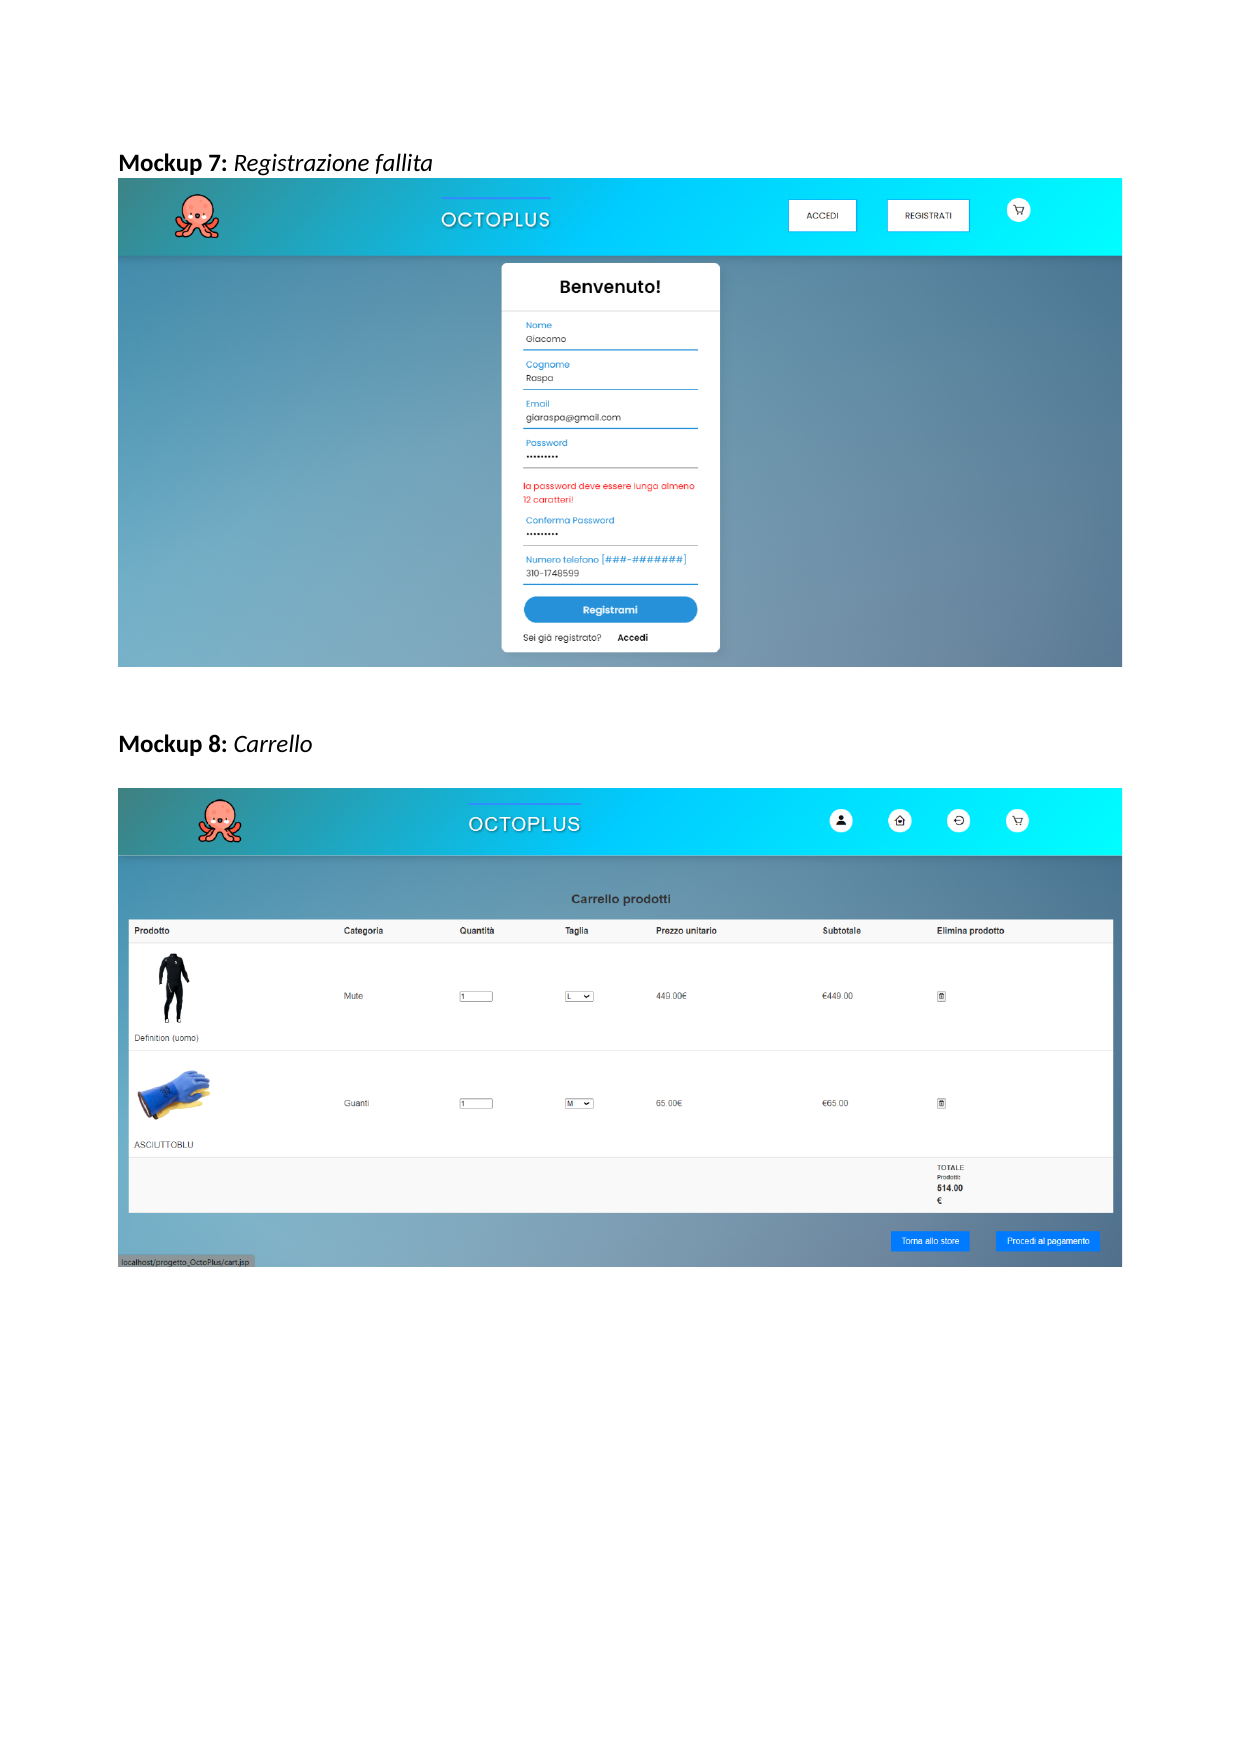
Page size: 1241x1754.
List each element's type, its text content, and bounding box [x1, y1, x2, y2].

text Mockup 7: Registrazione fallita [118, 148, 1122, 178]
text Mockup 8: Carrello [118, 728, 1122, 758]
picture [475, 213, 484, 226]
picture [517, 214, 522, 226]
picture [118, 178, 1123, 667]
picture [504, 213, 512, 226]
picture [486, 817, 496, 827]
picture [118, 788, 1123, 1267]
